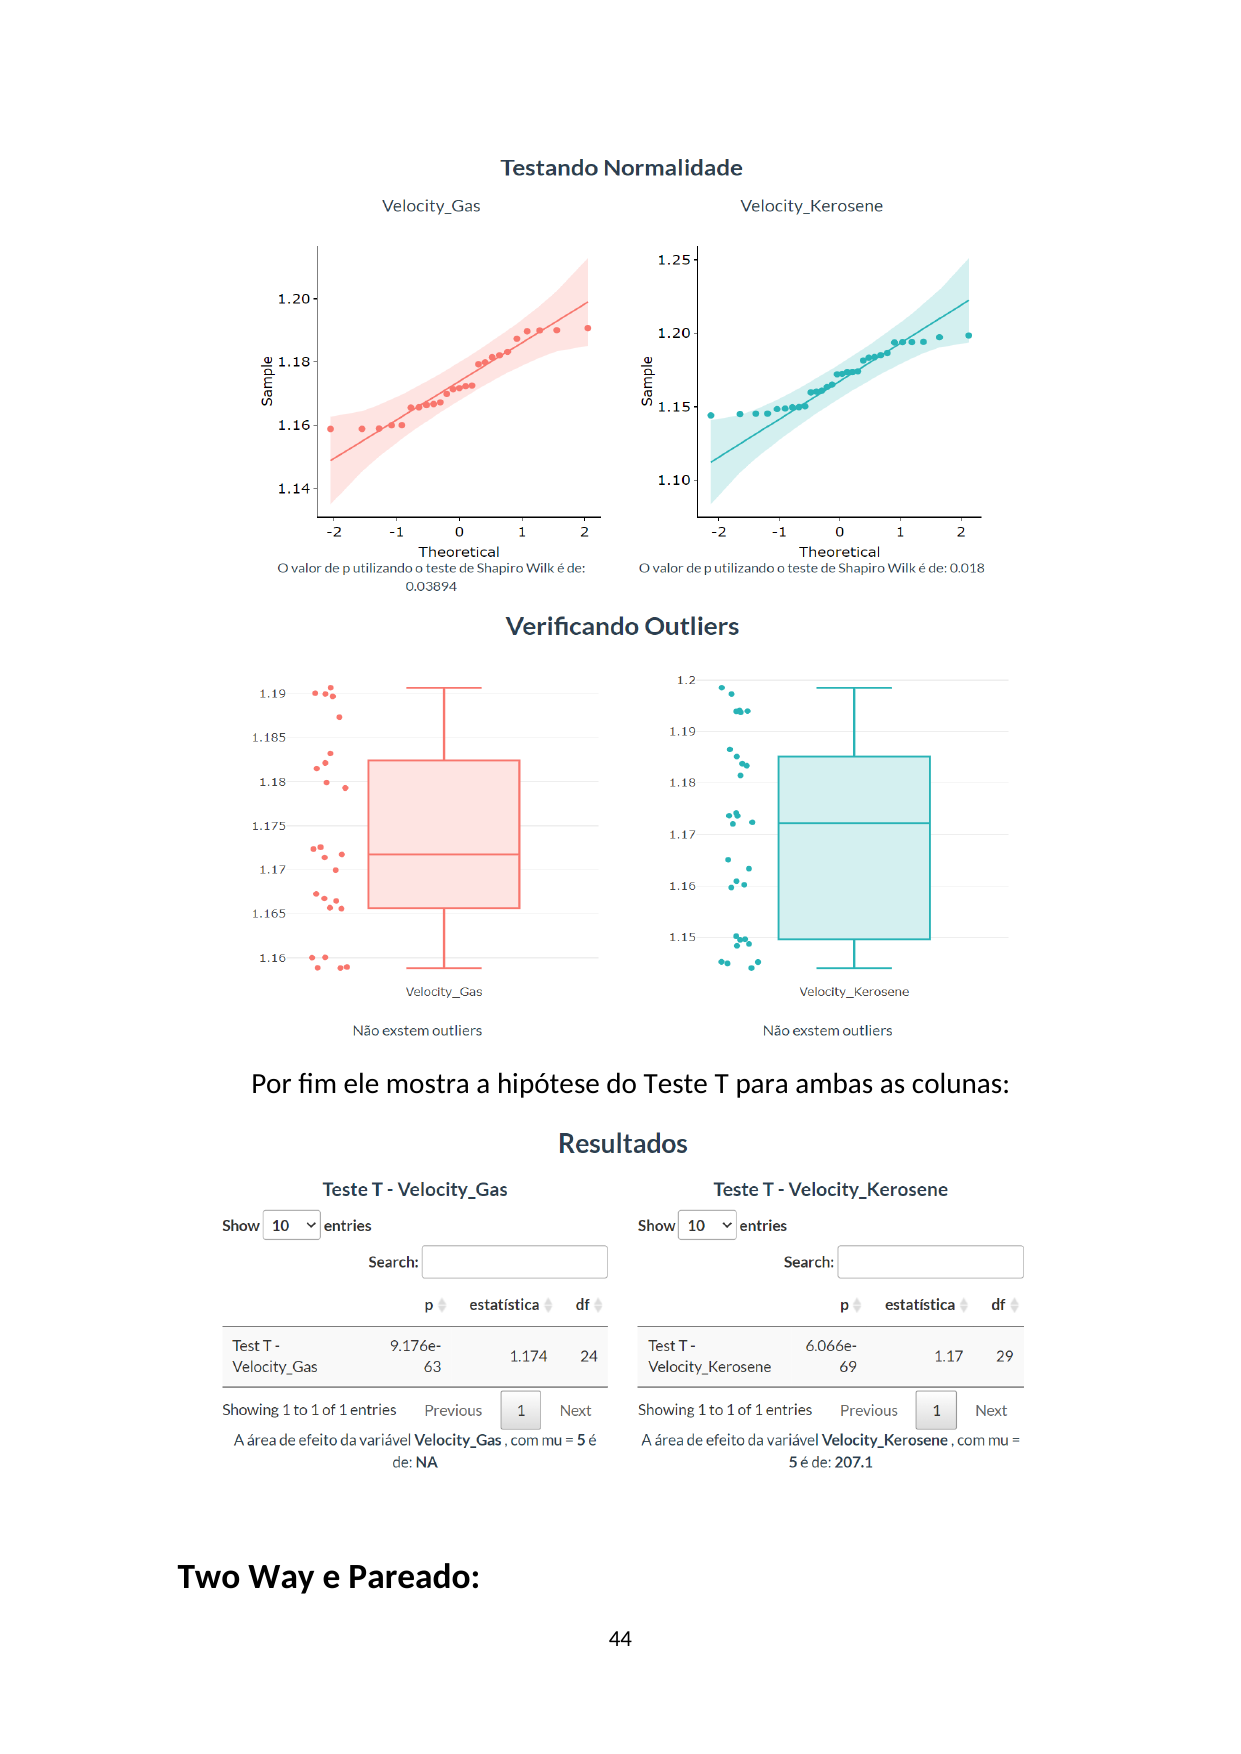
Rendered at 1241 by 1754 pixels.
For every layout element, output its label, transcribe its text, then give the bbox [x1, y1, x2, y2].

picture [215, 1120, 1025, 1480]
picture [229, 610, 1011, 1047]
text Two Way e Pareado: [177, 1554, 1063, 1597]
text Por fim ele mostra a hipótese do Teste T para ambas as colunas: [177, 1065, 1063, 1101]
picture [243, 147, 997, 592]
